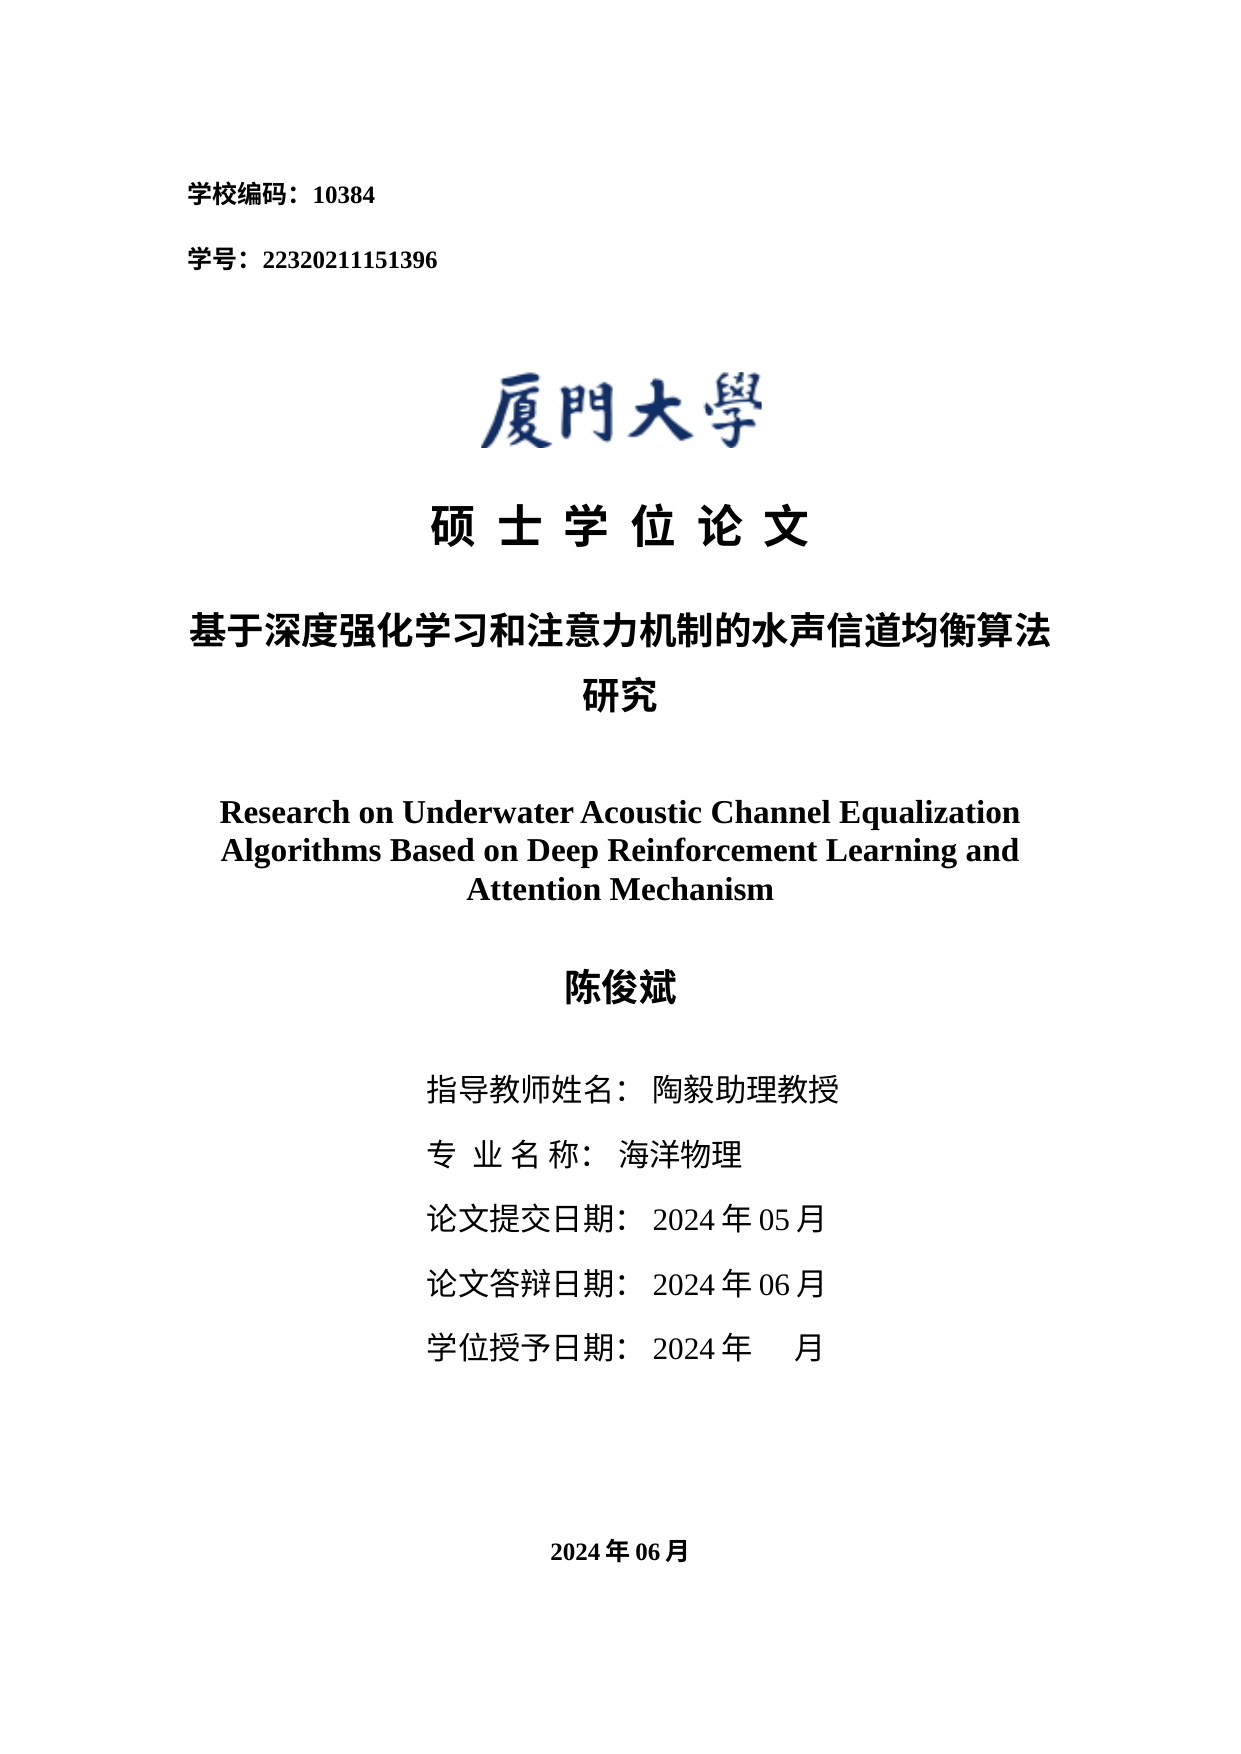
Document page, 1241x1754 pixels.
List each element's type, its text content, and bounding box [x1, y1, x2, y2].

text 基于深度强化学习和注意力机制的水声信道均衡算法研究 [187, 596, 1053, 726]
text 学位授予日期： 2024年 月 [187, 1308, 1053, 1373]
text 学号：22320211151396 [187, 225, 1053, 290]
text Research on Underwater Acoustic Channel Equalization Algorithms Based on Deep Reinforcement Learning and Attention Mechanism [187, 792, 1053, 907]
text 2024年06月 [187, 1532, 1053, 1568]
text 论文答辩日期： 2024年06月 [187, 1243, 1053, 1308]
text 专 业 名 称： 海洋物理 [187, 1114, 1053, 1179]
picture [480, 372, 762, 447]
text 陈俊斌 [187, 952, 1053, 1017]
text 硕 士 学 位 论 文 [187, 502, 1053, 554]
text 论文提交日期： 2024年05月 [187, 1179, 1053, 1243]
text 学校编码：10384 [187, 160, 1053, 225]
text 指导教师姓名： 陶毅助理教授 [187, 1050, 1053, 1114]
